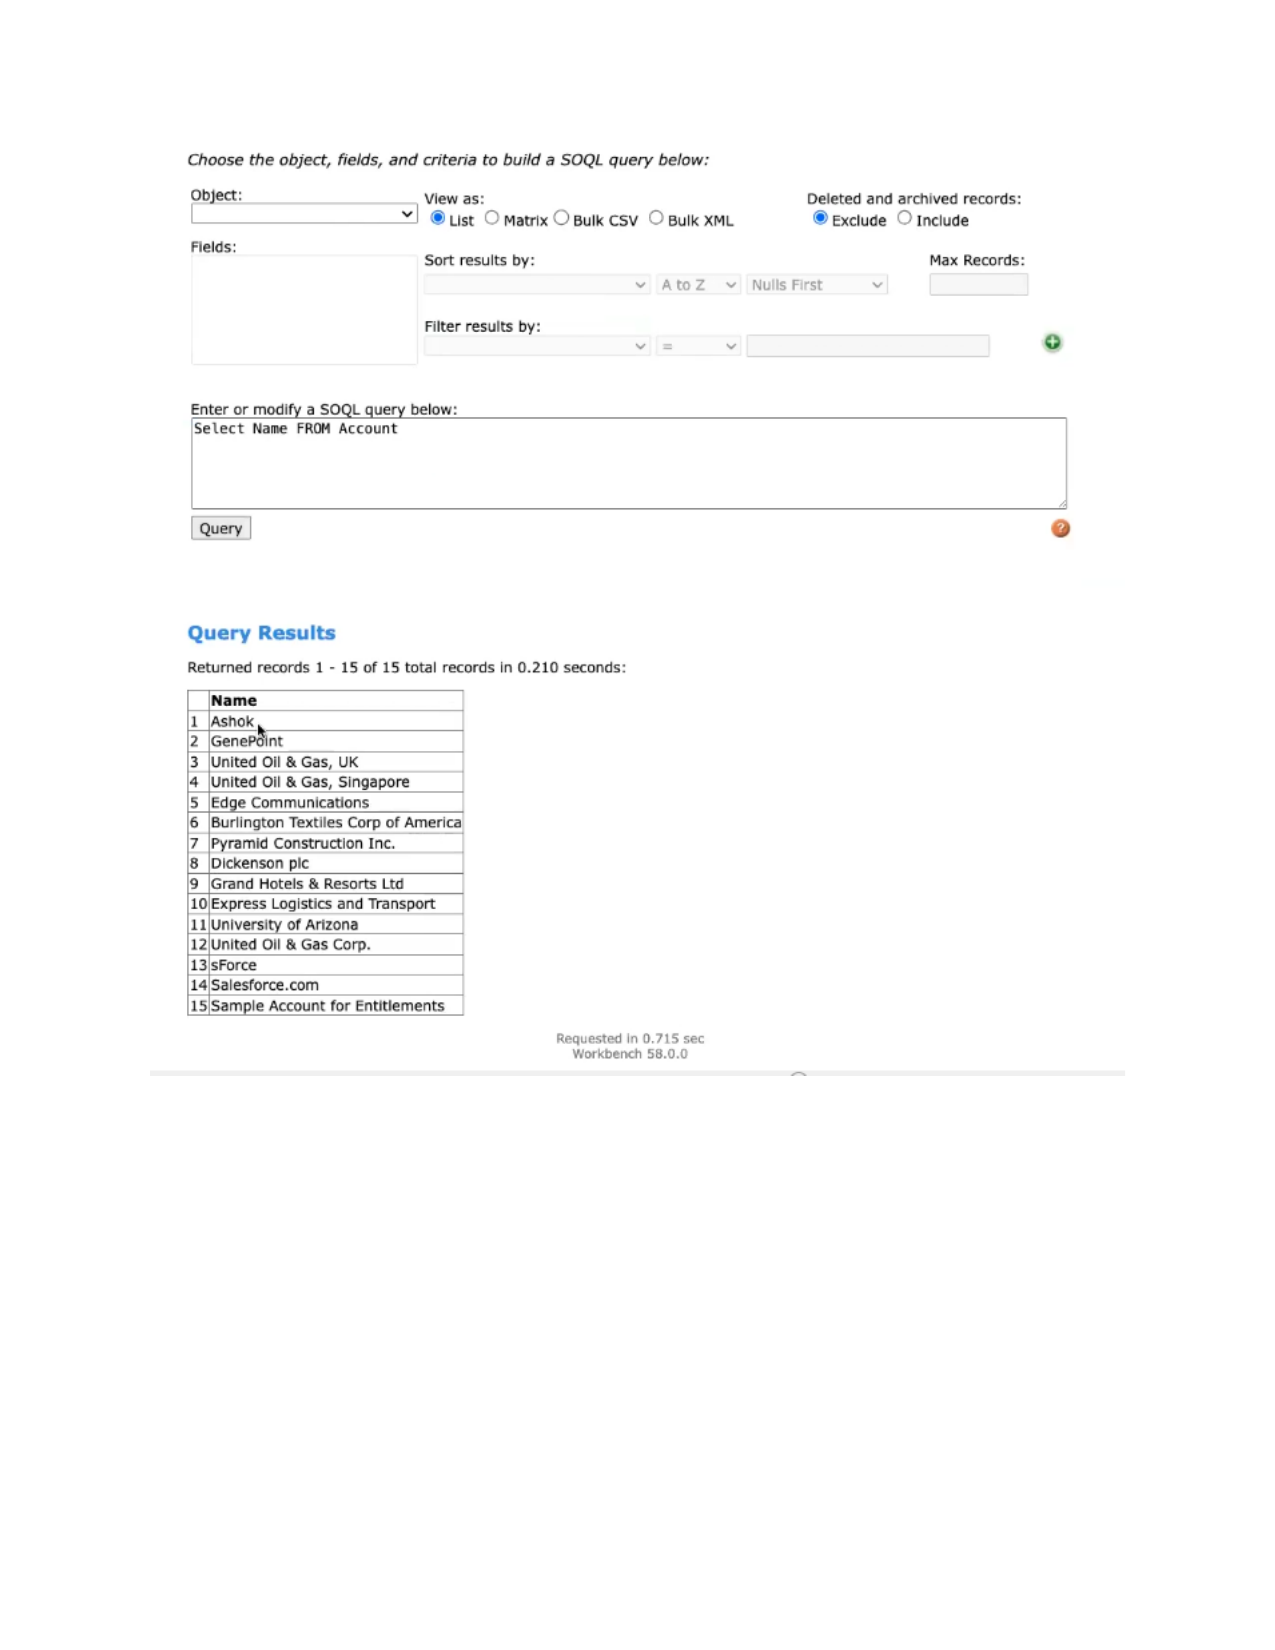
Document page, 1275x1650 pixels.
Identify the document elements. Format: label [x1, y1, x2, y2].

picture [150, 150, 1125, 1076]
